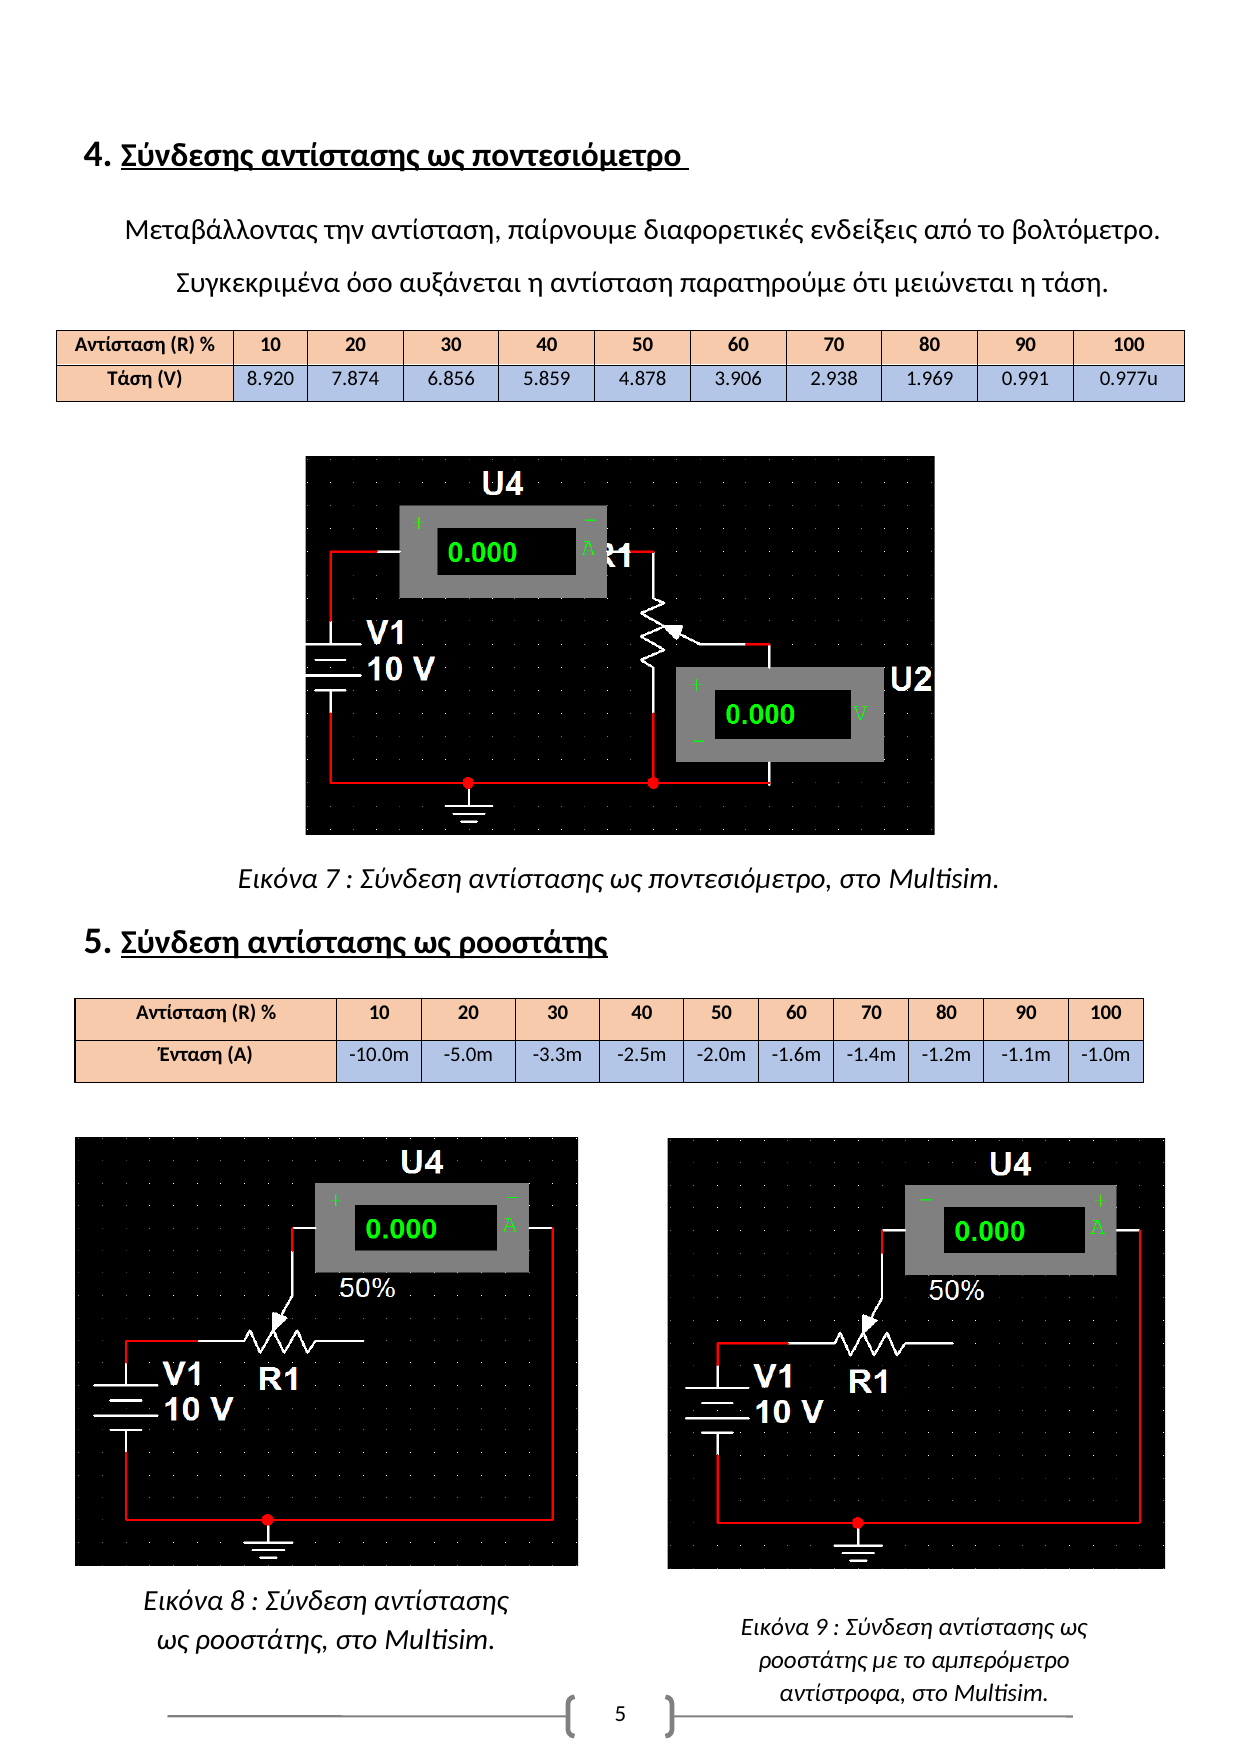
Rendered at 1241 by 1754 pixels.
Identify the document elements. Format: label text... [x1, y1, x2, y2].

text Εικόνα 7 : Σύνδεση αντίστασης ως ποντεσιόμετρο, στο Multisim. [75, 861, 1165, 896]
table_header 80 [909, 999, 983, 1040]
list Σύνδεσης αντίστασης ως ποντεσιόμετρο [83, 129, 1165, 175]
table_cell -2.0m [684, 1041, 758, 1082]
table_cell 0.991 [978, 366, 1073, 401]
table_header Αντίσταση (R) % [76, 999, 336, 1040]
table_cell 0.977u [1074, 366, 1184, 401]
table_cell -10.0m [337, 1041, 421, 1082]
table_cell 2.938 [787, 366, 881, 401]
table_header 60 [759, 999, 833, 1040]
table_cell 5.859 [499, 366, 594, 401]
table_cell -1.1m [984, 1041, 1068, 1082]
table_header 20 [308, 331, 403, 364]
table_header 100 [1069, 999, 1143, 1040]
table_cell -5.0m [422, 1041, 515, 1082]
table_cell 7.874 [308, 366, 403, 401]
table_header 40 [499, 331, 594, 364]
table_cell -1.0m [1069, 1041, 1143, 1082]
picture [75, 1137, 579, 1566]
table_header 90 [984, 999, 1068, 1040]
table_header 10 [337, 999, 421, 1040]
table_cell -1.2m [909, 1041, 983, 1082]
table_header 70 [787, 331, 881, 364]
picture [667, 1138, 1166, 1569]
table_header 70 [834, 999, 908, 1040]
table_header 60 [691, 331, 786, 364]
table_cell 8.920 [234, 366, 307, 401]
table_cell 1.969 [882, 366, 977, 401]
table_cell 4.878 [595, 366, 690, 401]
table_header 50 [684, 999, 758, 1040]
table_cell Τάση (V) [57, 366, 233, 401]
text Μεταβάλλοντας την αντίσταση, παίρνουμε διαφορετικές ενδείξεις από το βολτόμετρο. Συγκεκριμένα όσο αυξάνεται η αντίσταση παρατηρούμε ότι μειώνεται η τάση. [121, 211, 1165, 300]
table_cell -1.4m [834, 1041, 908, 1082]
list Σύνδεση αντίστασης ως ροοστάτης [83, 917, 1165, 963]
table_cell 6.856 [404, 366, 498, 401]
table_cell -1.6m [759, 1041, 833, 1082]
table_header 40 [600, 999, 683, 1040]
table_header 100 [1074, 331, 1184, 364]
table_cell -3.3m [516, 1041, 599, 1082]
table_cell 3.906 [691, 366, 786, 401]
table_header Αντίσταση (R) % [57, 331, 233, 364]
table_header 50 [595, 331, 690, 364]
table_header 90 [978, 331, 1073, 364]
picture [305, 456, 935, 835]
table_header 30 [404, 331, 498, 364]
table_header 30 [516, 999, 599, 1040]
table_header 20 [422, 999, 515, 1040]
table_header 80 [882, 331, 977, 364]
table_cell Ένταση (A) [76, 1041, 336, 1082]
table_header 10 [234, 331, 307, 364]
table_cell -2.5m [600, 1041, 683, 1082]
